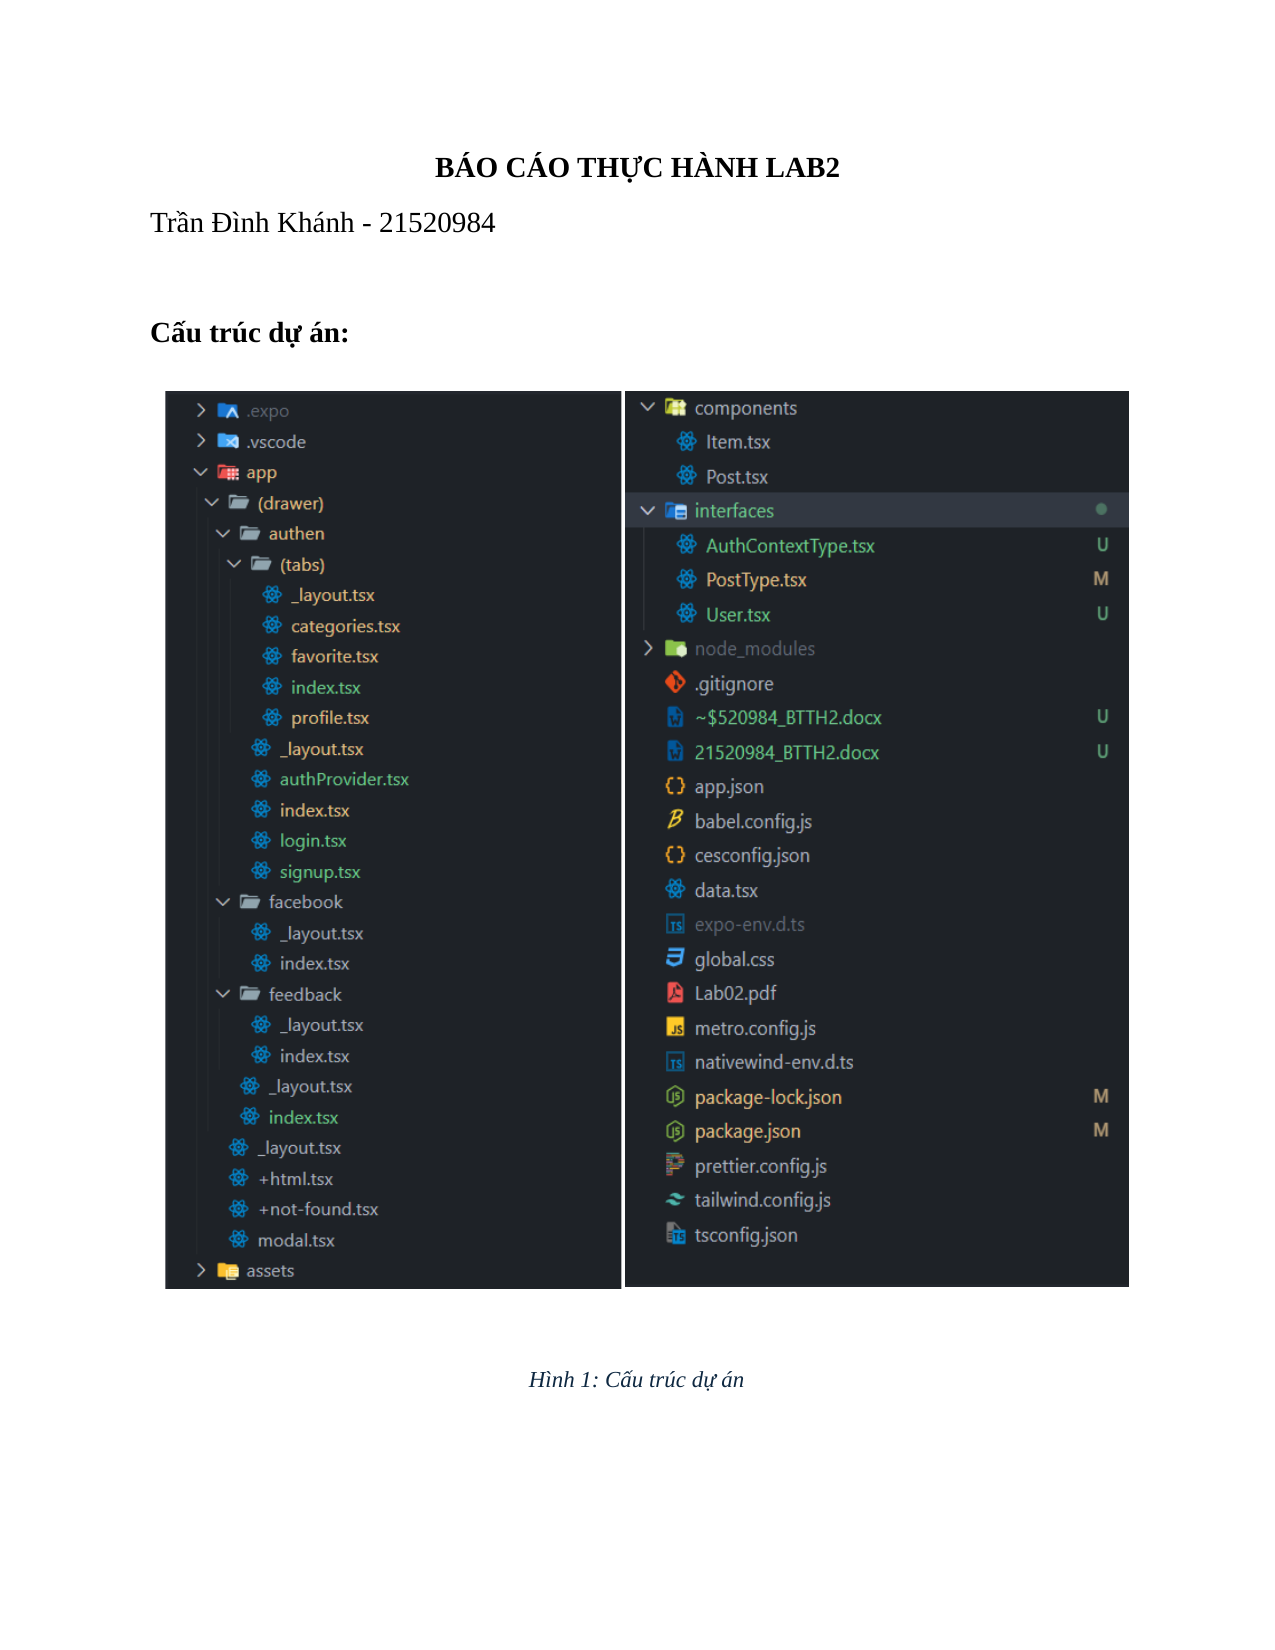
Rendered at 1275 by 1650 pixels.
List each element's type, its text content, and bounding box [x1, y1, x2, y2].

picture [625, 391, 1129, 1287]
text Trần Đình Khánh - 21520984 [150, 205, 1125, 239]
picture [165, 391, 622, 1289]
text BÁO CÁO THỰC HÀNH LAB2 [150, 150, 1125, 183]
text Cấu trúc dự án: [150, 316, 1125, 349]
